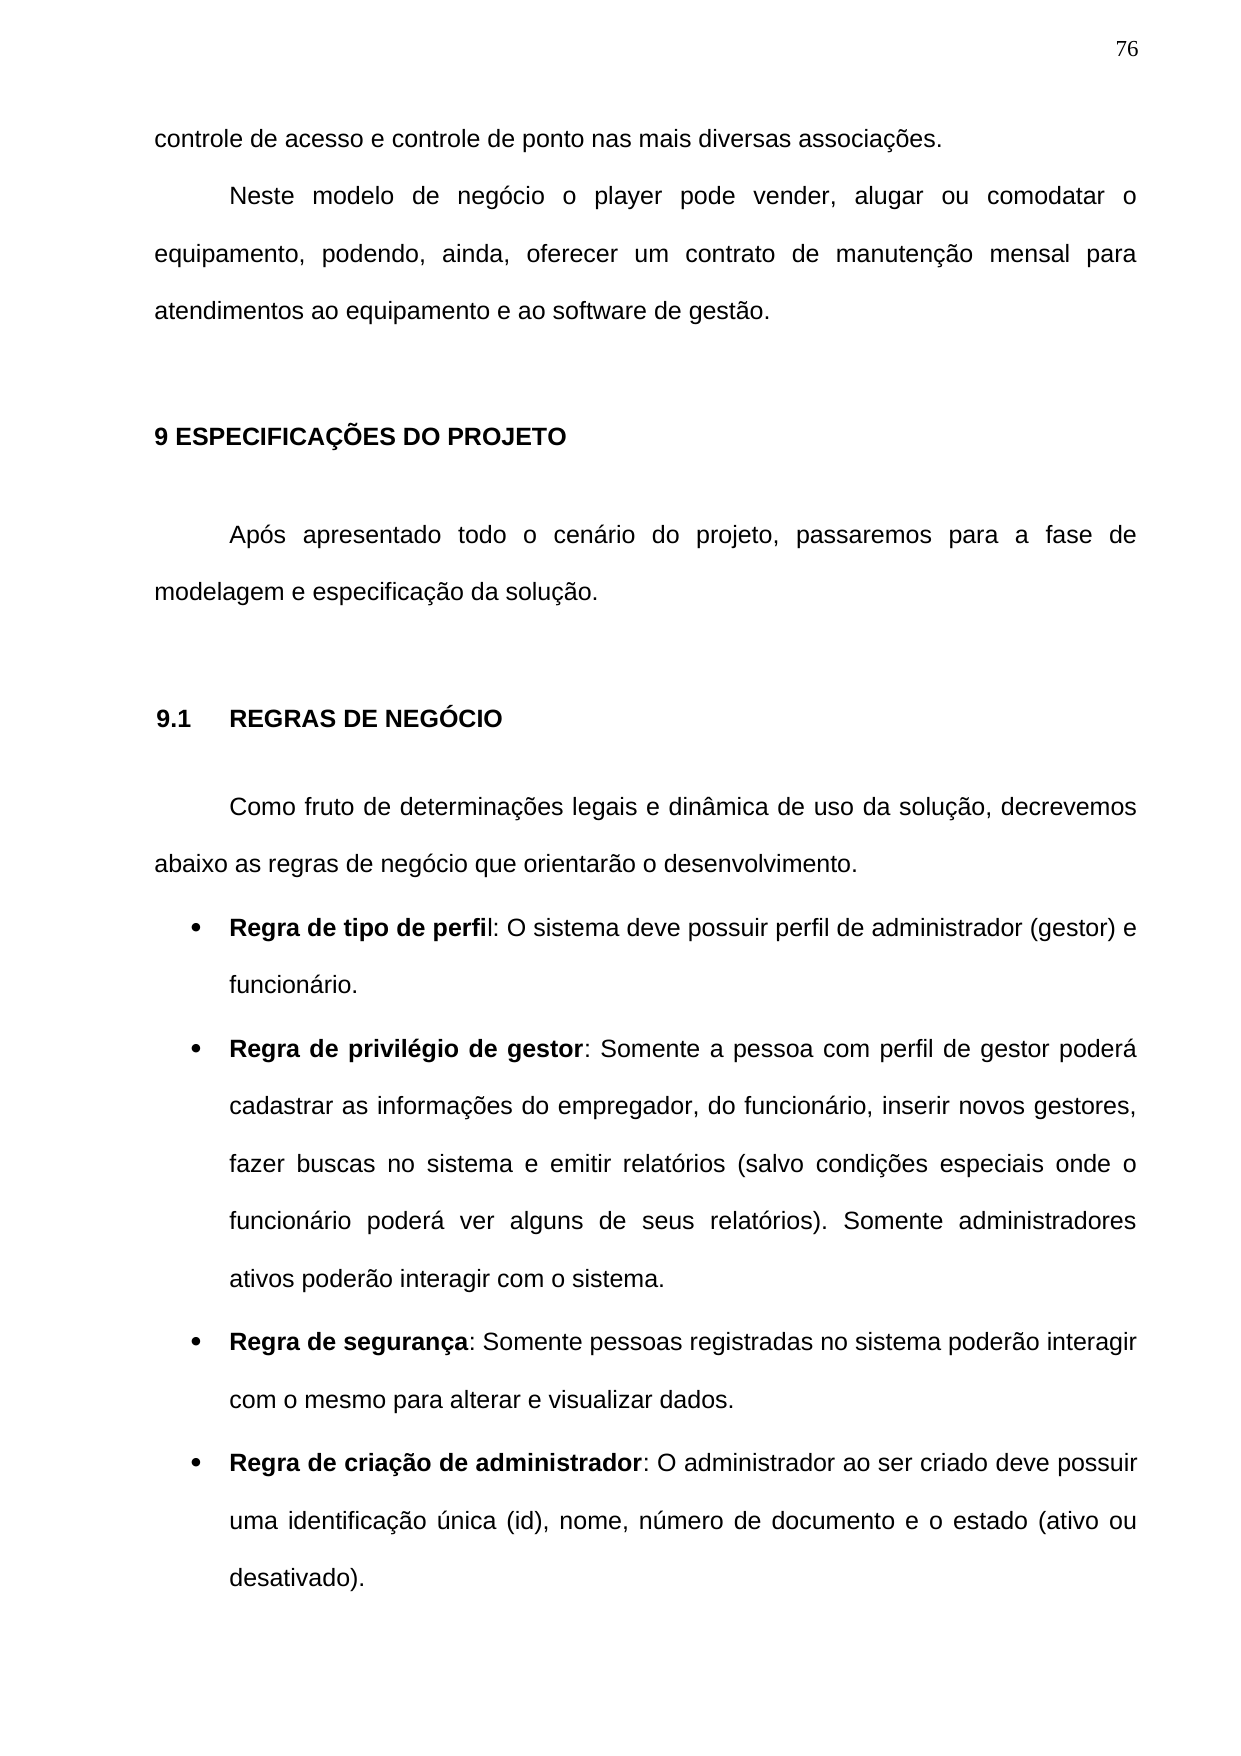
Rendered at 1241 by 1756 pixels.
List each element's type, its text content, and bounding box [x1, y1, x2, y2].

list Regra de tipo de perfil: O sistema deve possuir perfil de administrador (gestor) e funcionário. [192, 913, 1138, 999]
subtitle 9 ESPECIFICAÇÕES DO PROJETO [154, 422, 1138, 451]
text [154, 124, 1138, 153]
list Regra de privilégio de gestor: Somente a pessoa com perfil de gestor poderá cadastrar as informações do empregador, do funcionário, inserir novos gestores, fazer buscas no sistema e emitir relatórios (salvo condições especiais onde o funcionário poderá ver alguns de seus relatórios). Somente administradores ativos poderão interagir com o sistema. [192, 1034, 1138, 1292]
list Regra de segurança: Somente pessoas registradas no sistema poderão interagir com o mesmo para alterar e visualizar dados. [192, 1327, 1138, 1413]
text Neste modelo de negócio o player pode vender, alugar ou comodatar o equipamento, podendo, ainda, oferecer um contrato de manutenção mensal para atendimentos ao equipamento e ao software de gestão. [154, 181, 1138, 325]
list Regra de criação de administrador: O administrador ao ser criado deve possuir uma identificação única (id), nome, número de documento e o estado (ativo ou desativado). [192, 1448, 1138, 1592]
subtitle 9.1 REGRAS DE NEGÓCIO [156, 704, 1138, 733]
text Como fruto de determinações legais e dinâmica de uso da solução, decrevemos abaixo as regras de negócio que orientarão o desenvolvimento. [154, 792, 1138, 878]
text Após apresentado todo o cenário do projeto, passaremos para a fase de modelagem e especificação da solução. [154, 520, 1138, 606]
